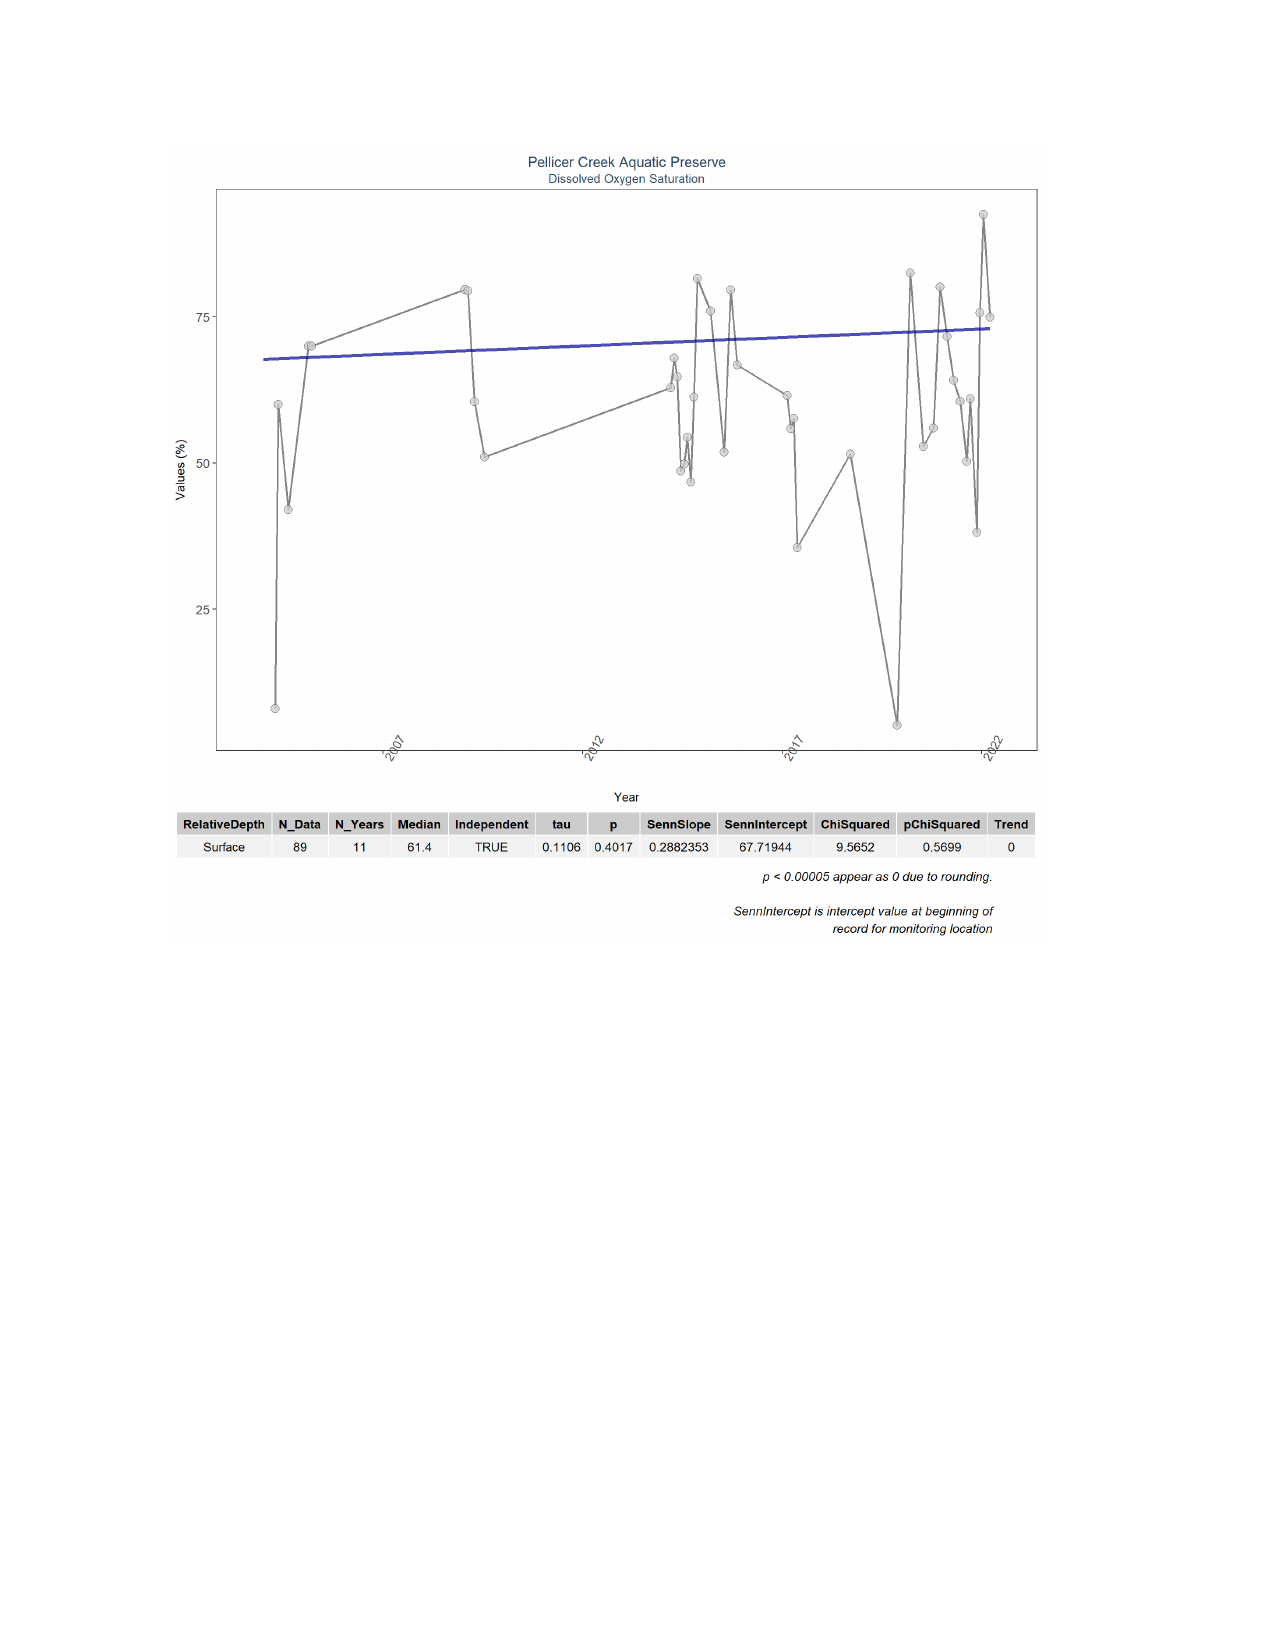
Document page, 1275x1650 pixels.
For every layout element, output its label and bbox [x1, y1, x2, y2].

picture [168, 150, 1044, 938]
